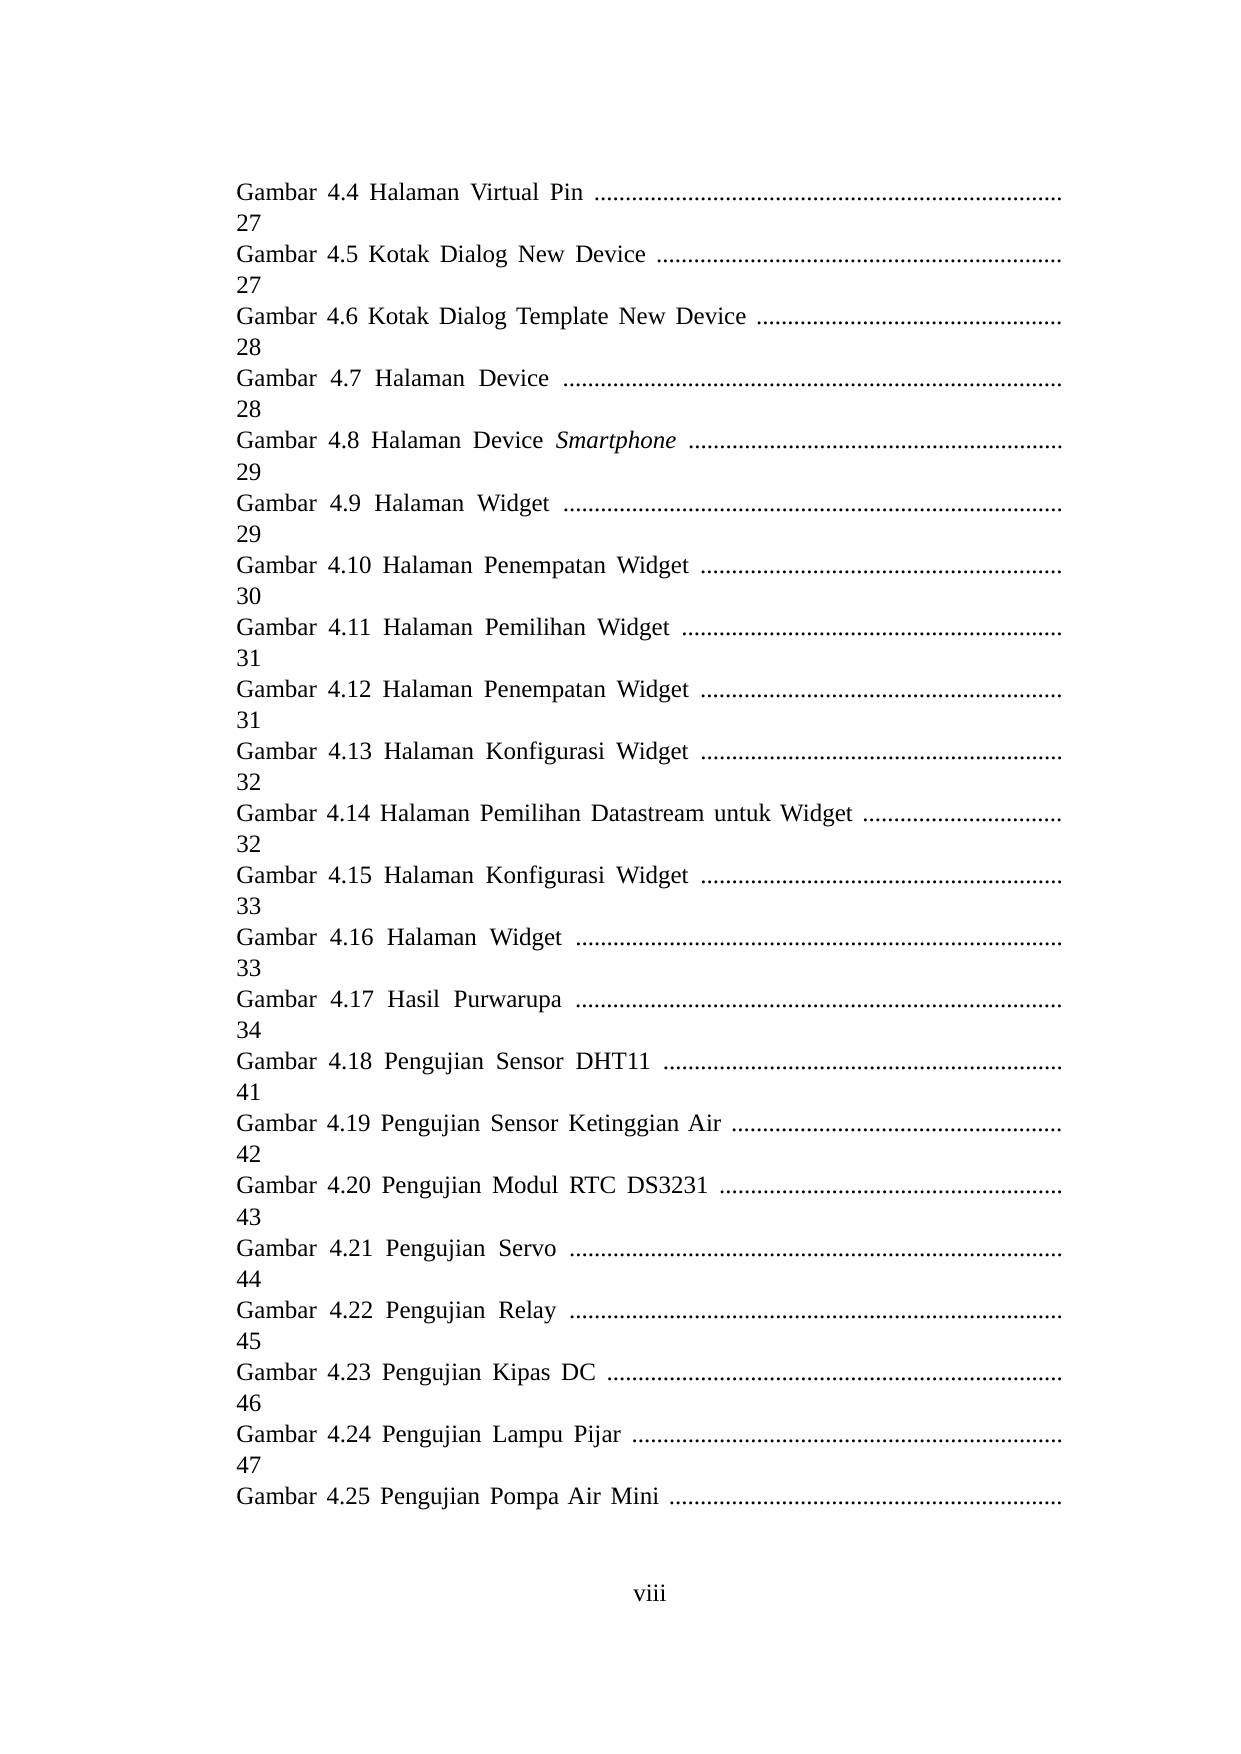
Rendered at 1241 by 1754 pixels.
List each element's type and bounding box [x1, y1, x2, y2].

text [236, 177, 1063, 1510]
